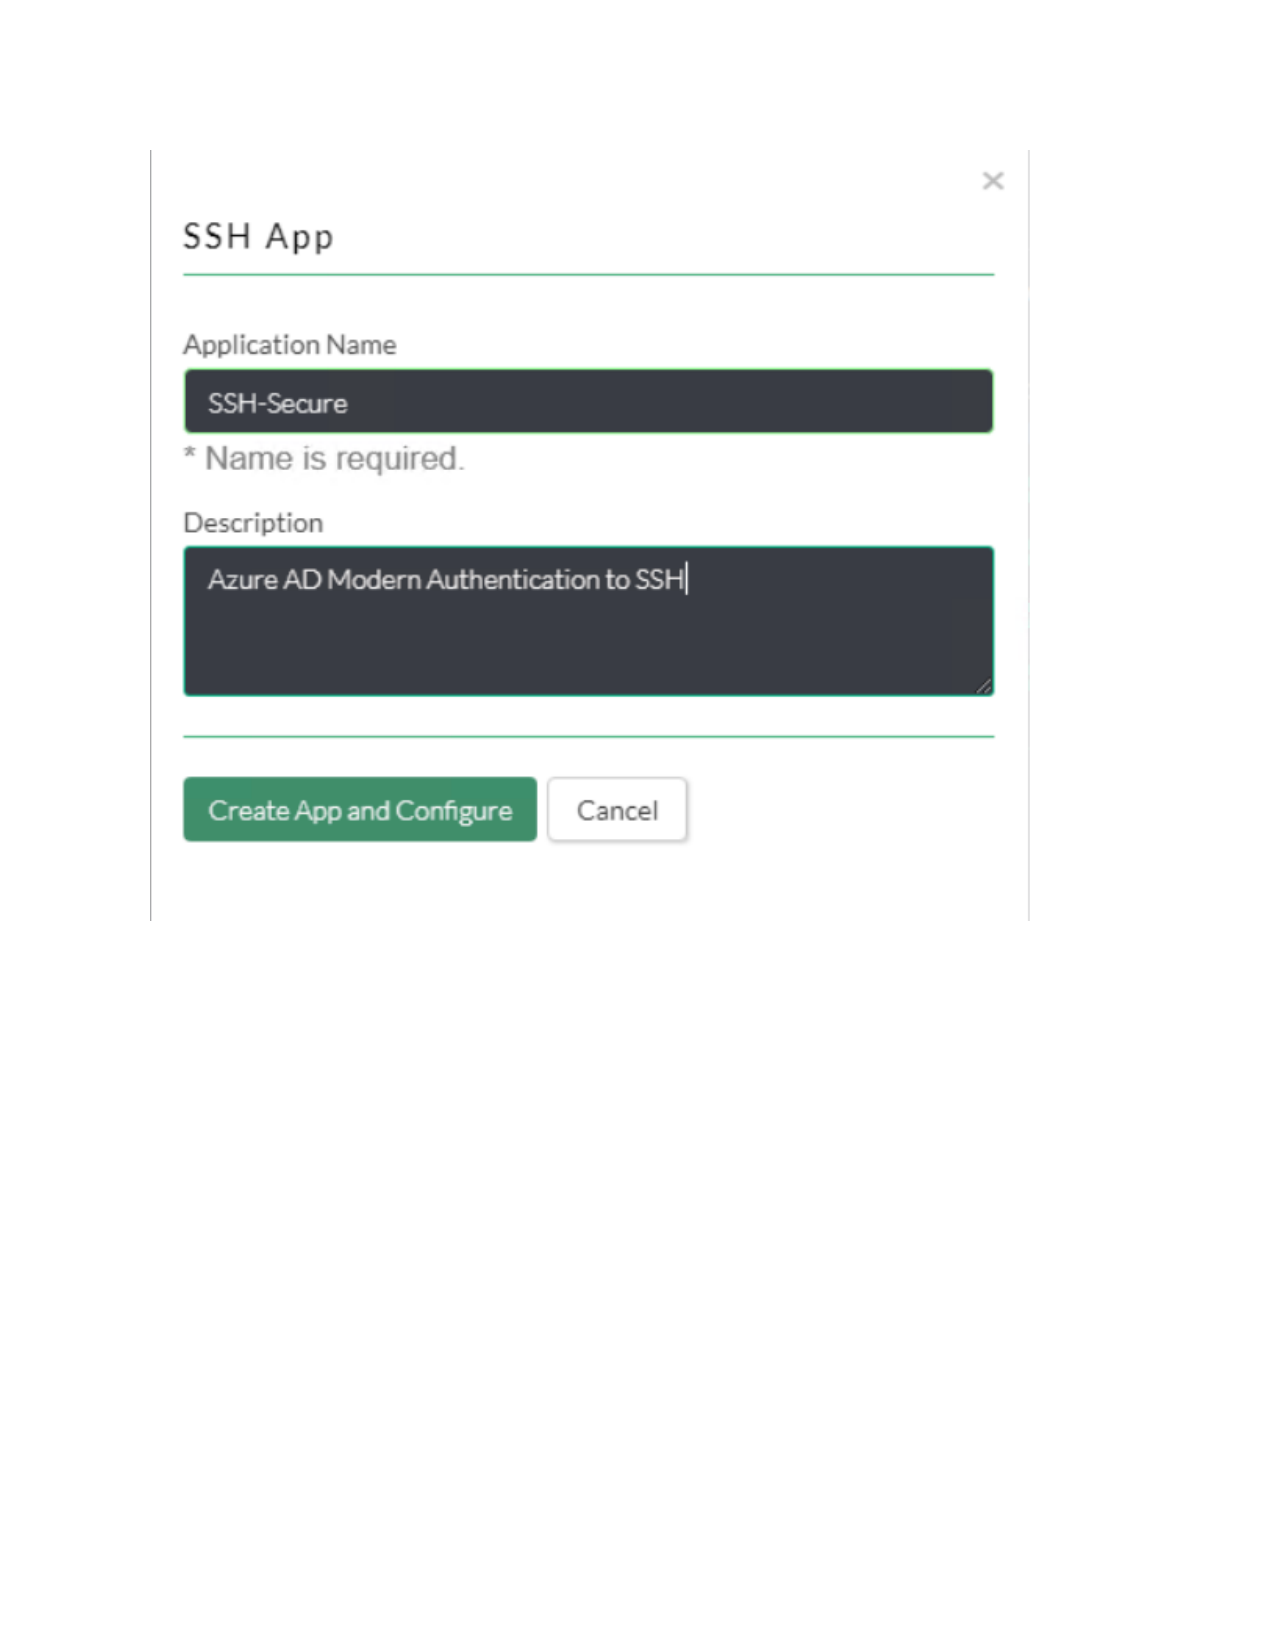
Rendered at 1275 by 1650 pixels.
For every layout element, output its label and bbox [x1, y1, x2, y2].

picture [150, 150, 1030, 921]
